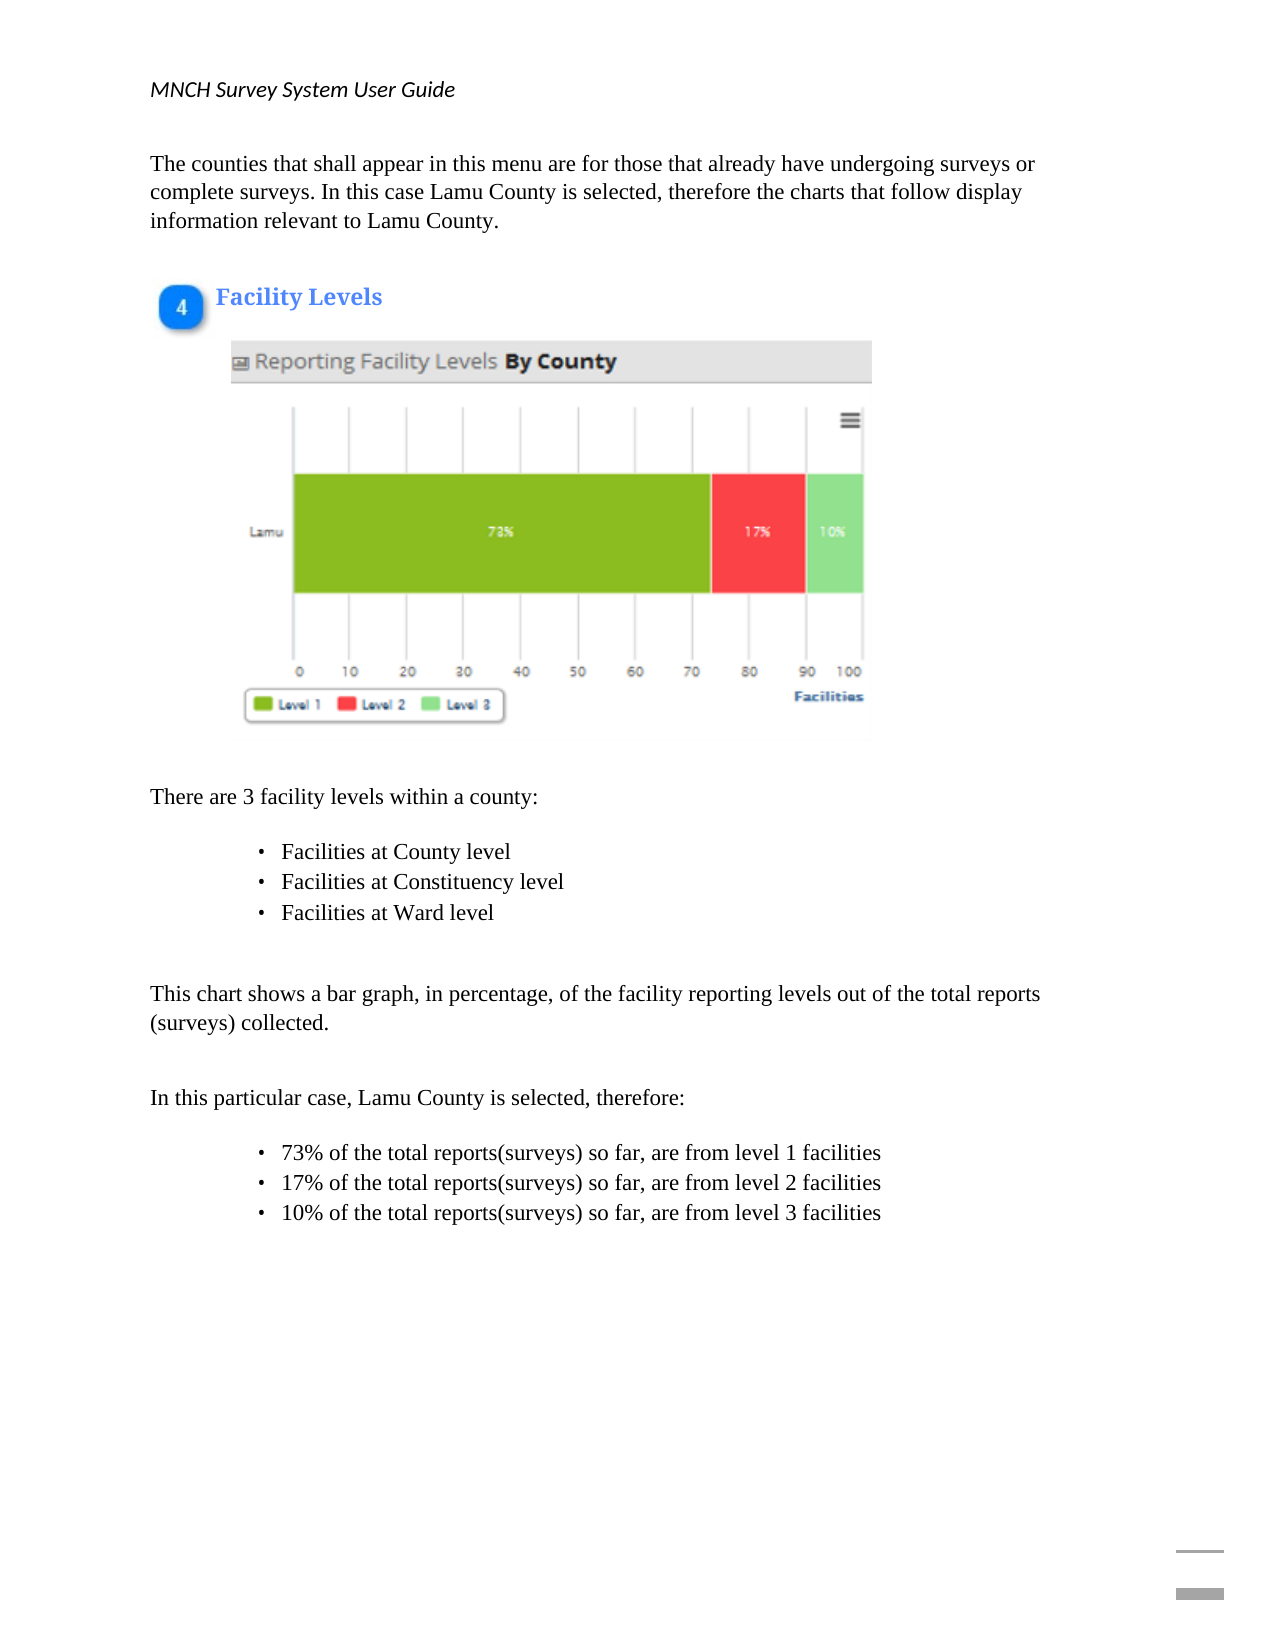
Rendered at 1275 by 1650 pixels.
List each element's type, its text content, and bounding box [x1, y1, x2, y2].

text The counties that shall appear in this menu are for those that already have undergoing surveys or complete surveys. In this case Lamu County is selected, therefore the charts that follow display information relevant to Lamu County. [150, 150, 1125, 233]
picture [231, 336, 872, 741]
list 10% of the total reports(surveys) so far, are from level 3 facilities [257, 1198, 1124, 1227]
list Facilities at County level [257, 837, 1124, 865]
text This chart shows a bar graph, in percentage, of the facility reporting levels out of the total reports (surveys) collected. [150, 980, 1125, 1035]
picture [153, 279, 216, 342]
list 17% of the total reports(surveys) so far, are from level 2 facilities [257, 1168, 1124, 1197]
text There are 3 facility levels within a county: [150, 783, 1125, 809]
text In this particular case, Lamu County is selected, therefore: [150, 1084, 1125, 1110]
list Facilities at Constituency level [257, 867, 1124, 896]
list Facilities at Ward level [257, 898, 1124, 926]
list 73% of the total reports(surveys) so far, are from level 1 facilities [257, 1138, 1124, 1166]
